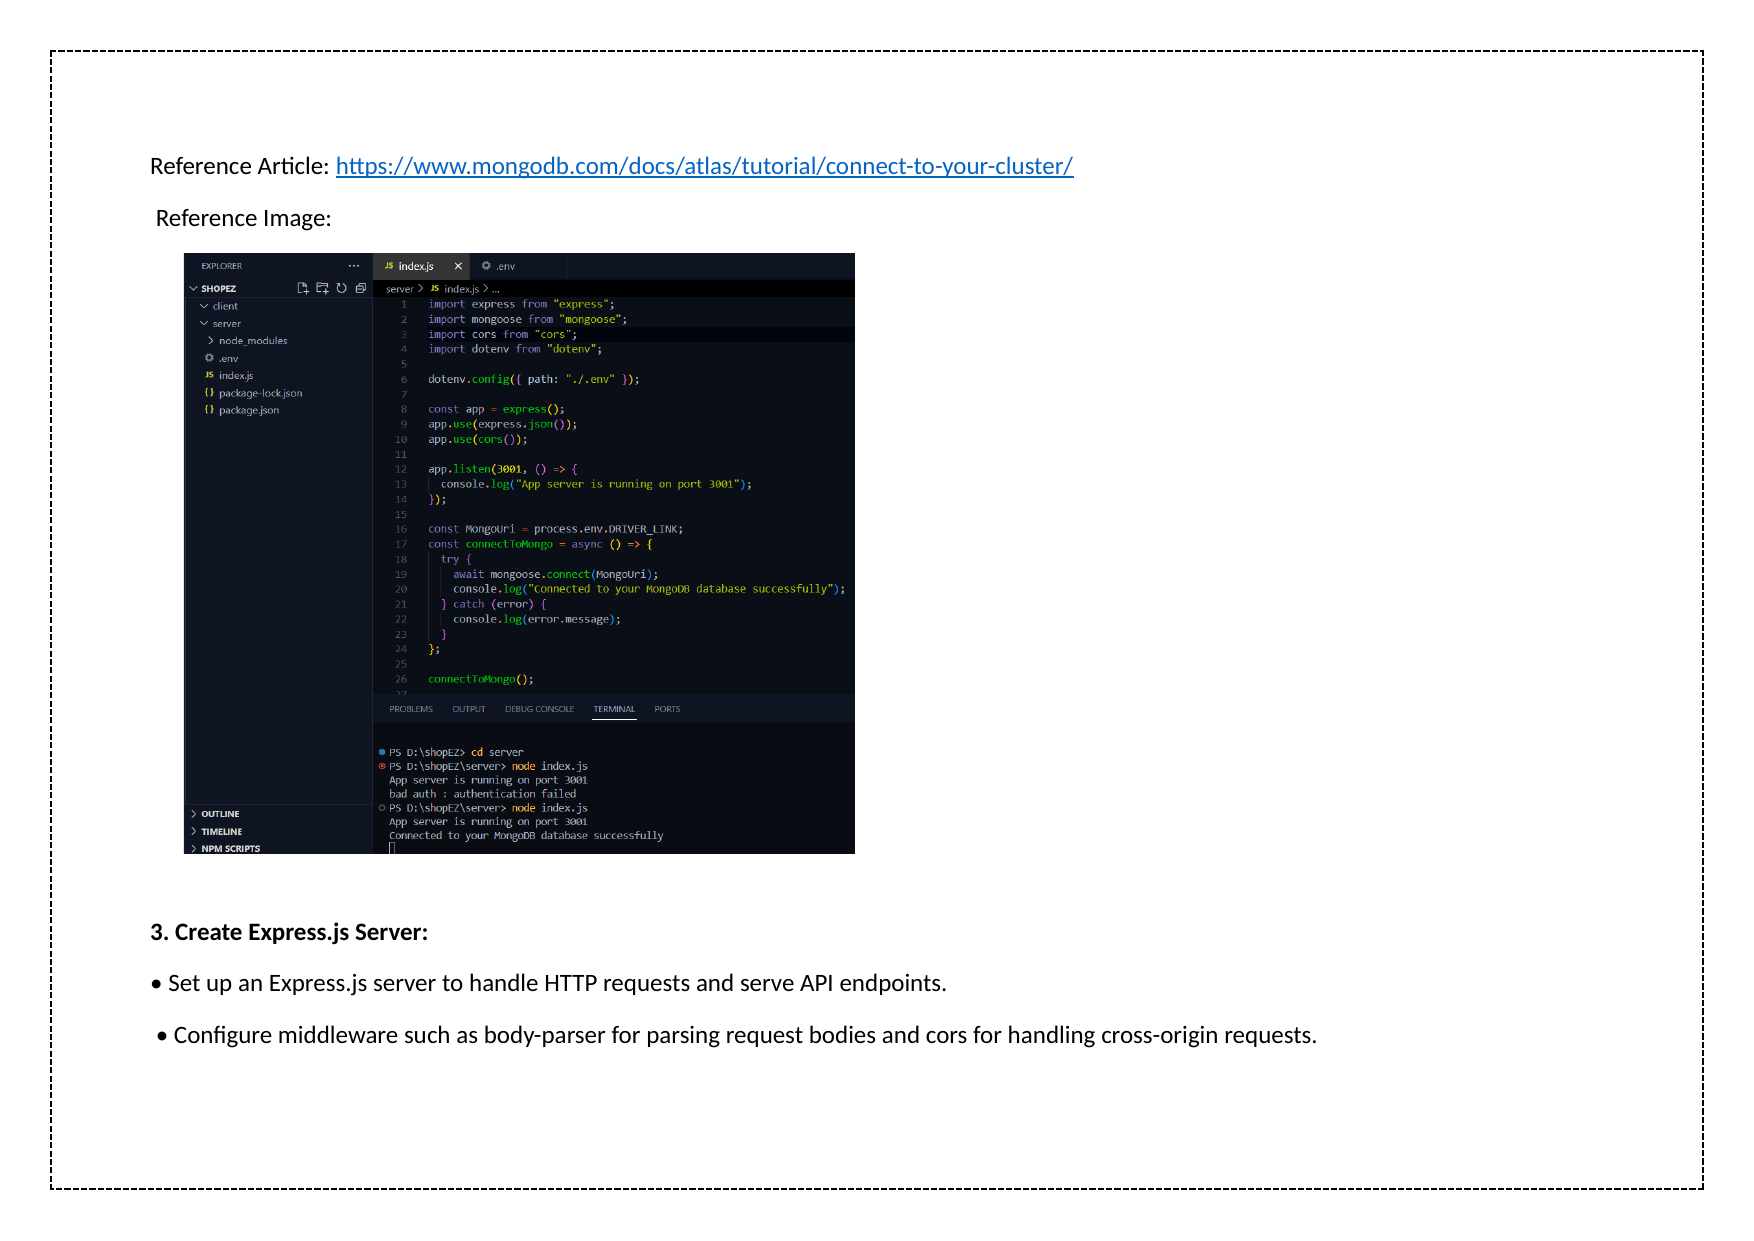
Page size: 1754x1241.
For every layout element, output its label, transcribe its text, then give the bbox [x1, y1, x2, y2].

text • Set up an Express.js server to handle HTTP requests and serve API endpoints. [150, 967, 1604, 998]
text Reference Image: [150, 202, 1604, 232]
text 3. Create Express.js Server: [150, 881, 1604, 946]
text • Configure middleware such as body-parser for parsing request bodies and cors for handling cross-origin requests. [150, 1019, 1604, 1049]
picture [183, 253, 855, 854]
text Reference Article: https://www.mongodb.com/docs/atlas/tutorial/connect-to-your-cluster/ [150, 150, 1604, 181]
